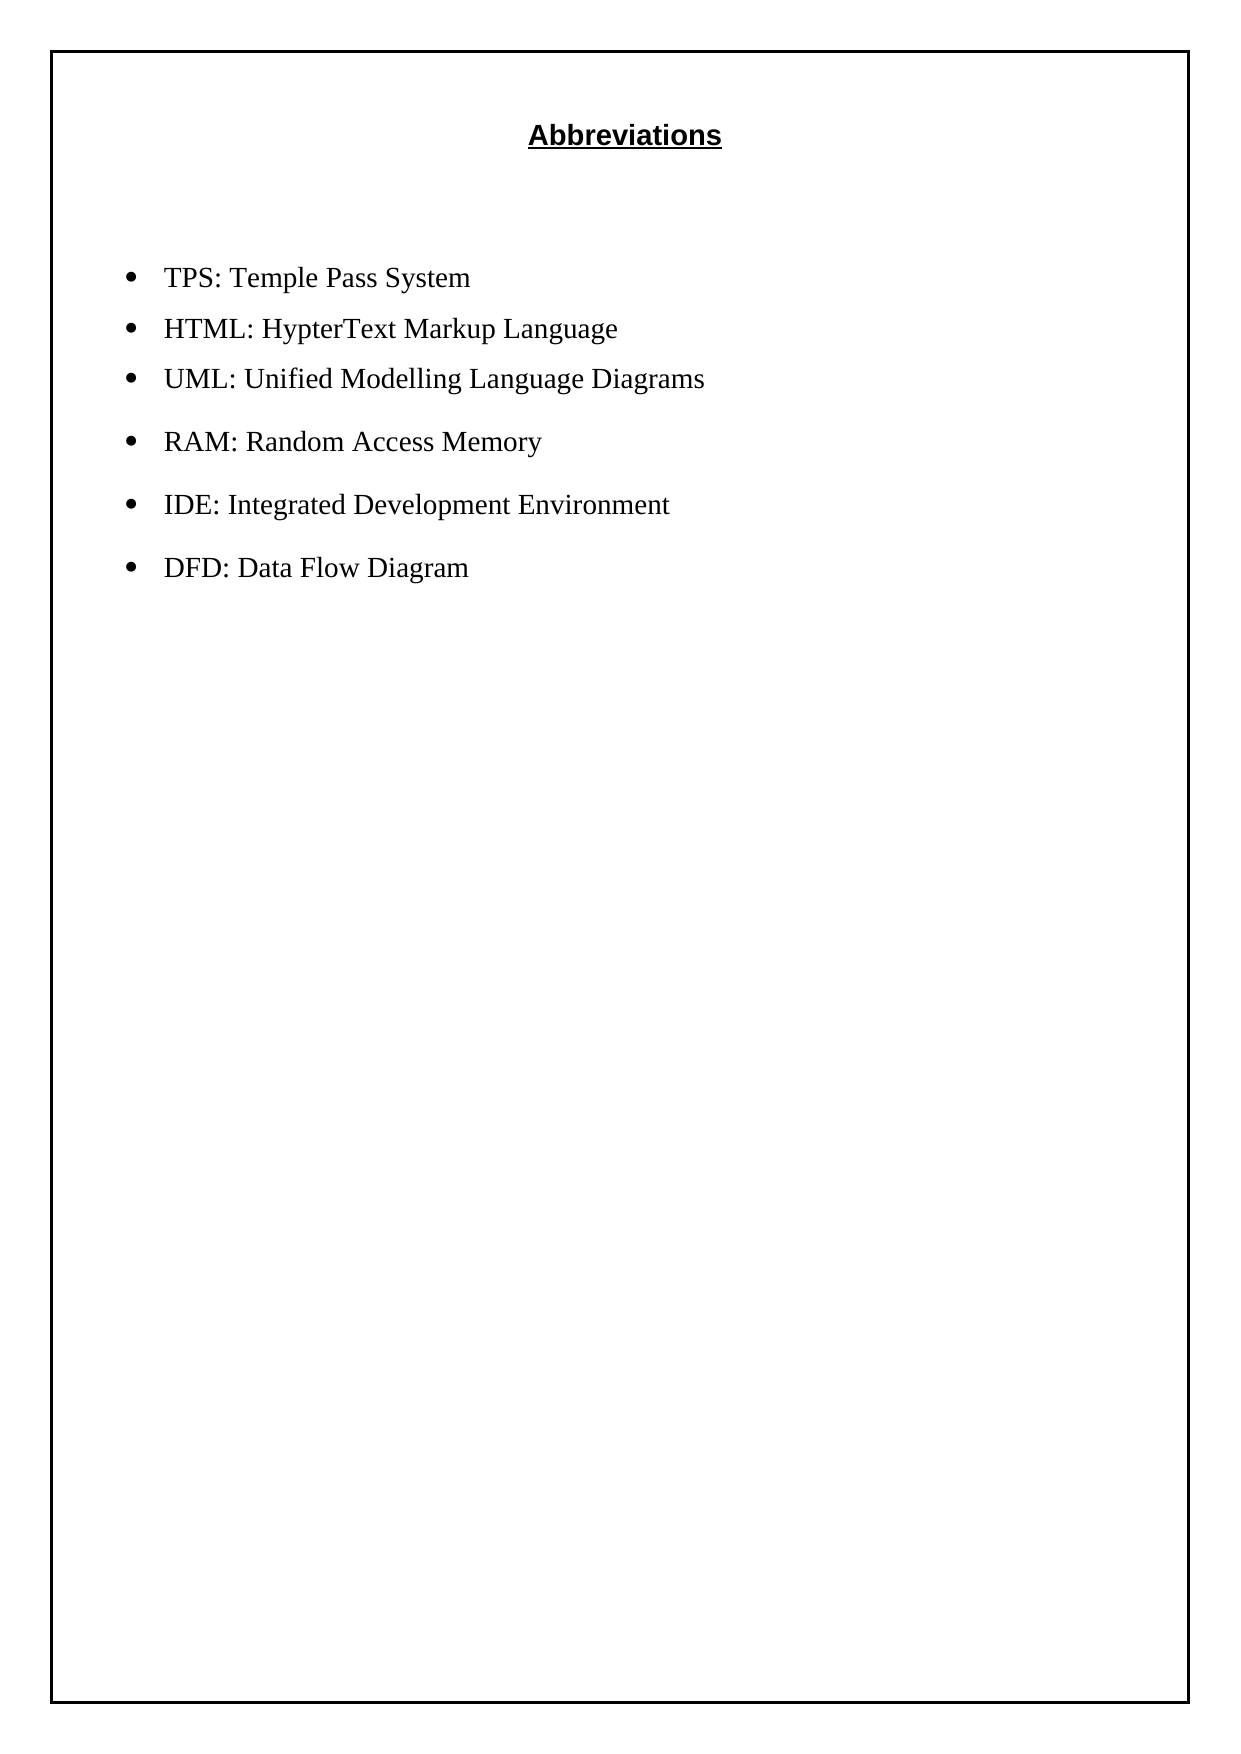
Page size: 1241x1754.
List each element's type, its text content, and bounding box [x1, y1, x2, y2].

table_cell Abbreviations TPS: Temple Pass System HTML: HypterText Markup Language UML: Unified Modelling Language Diagrams RAM: Random Access Memory IDE: Integrated Development Environment DFD: Data Flow Diagram [78, 118, 1172, 1604]
